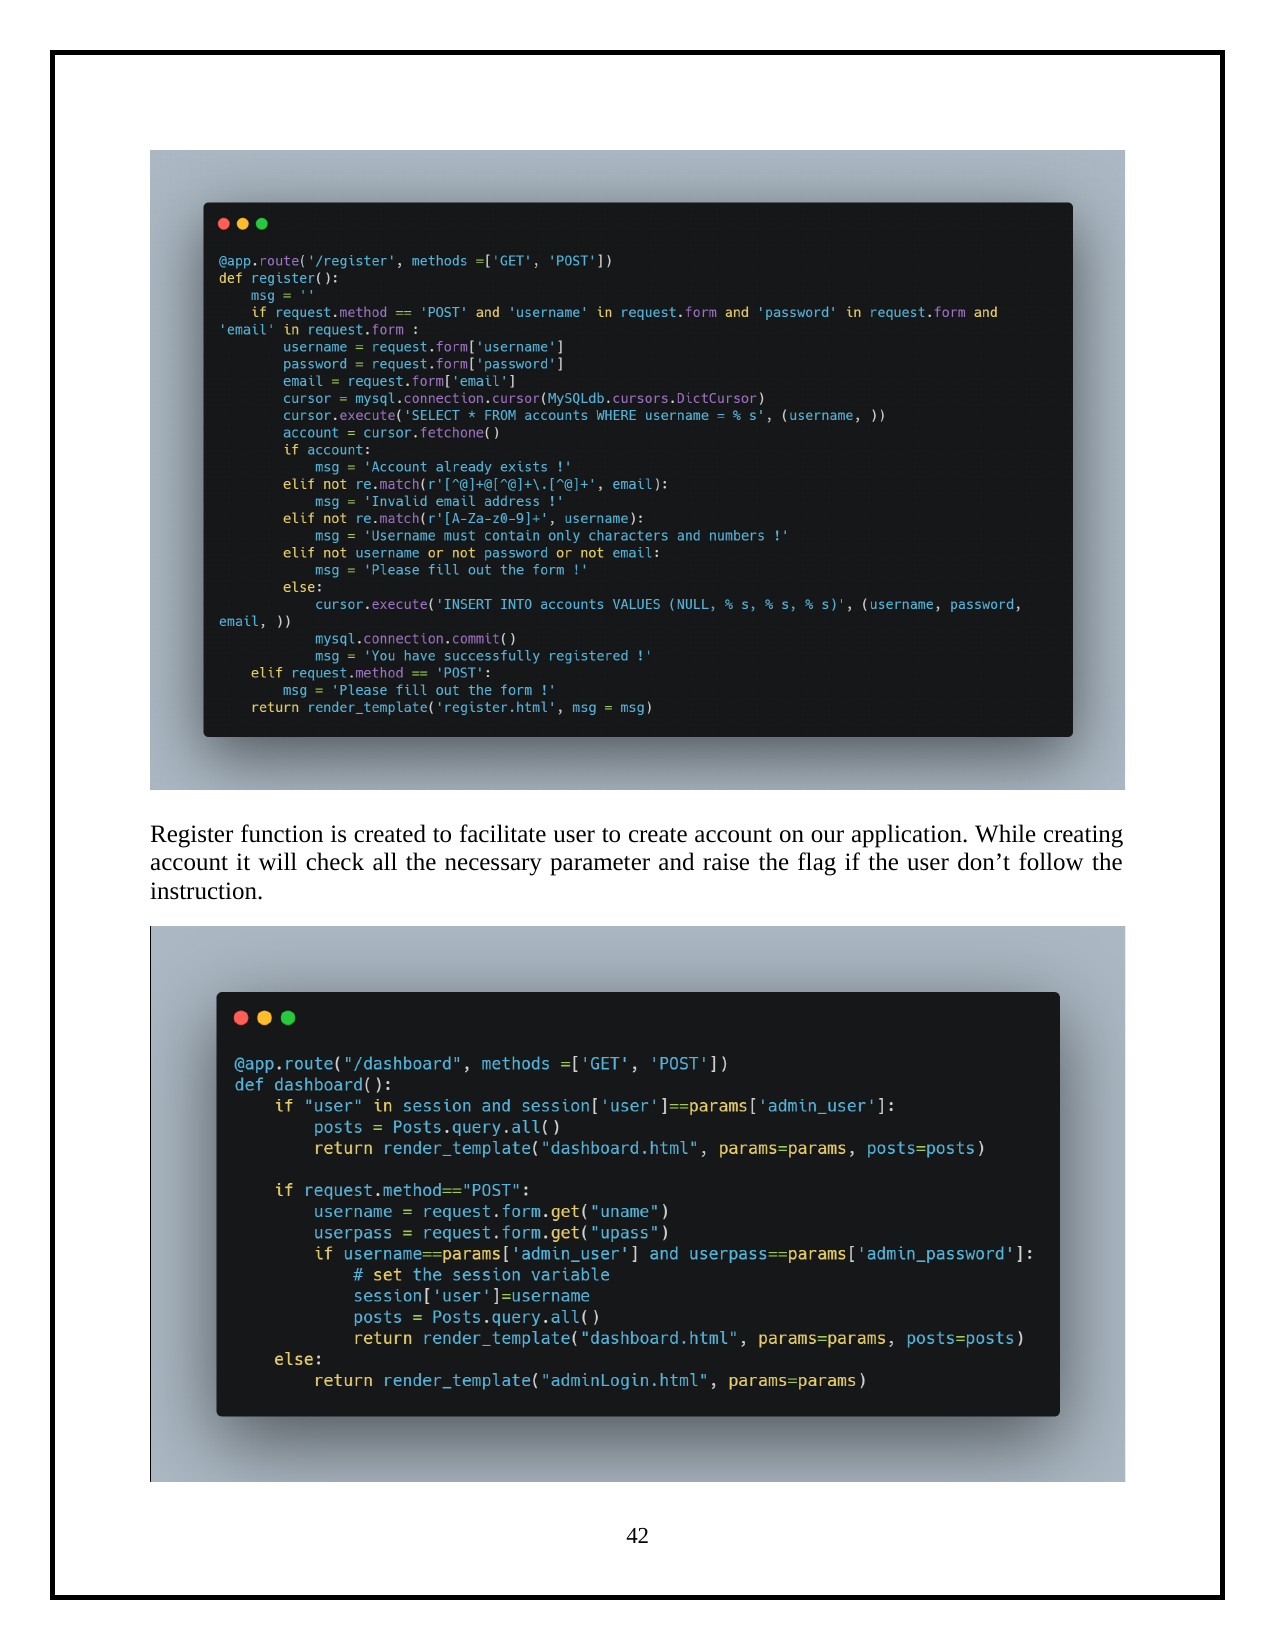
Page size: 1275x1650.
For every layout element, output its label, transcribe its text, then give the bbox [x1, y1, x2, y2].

text Register function is created to facilitate user to create account on our application. While creating account it will check all the necessary parameter and raise the flag if the user don’t follow the instruction. [150, 819, 1125, 905]
picture [150, 150, 1125, 790]
picture [150, 926, 1125, 1482]
